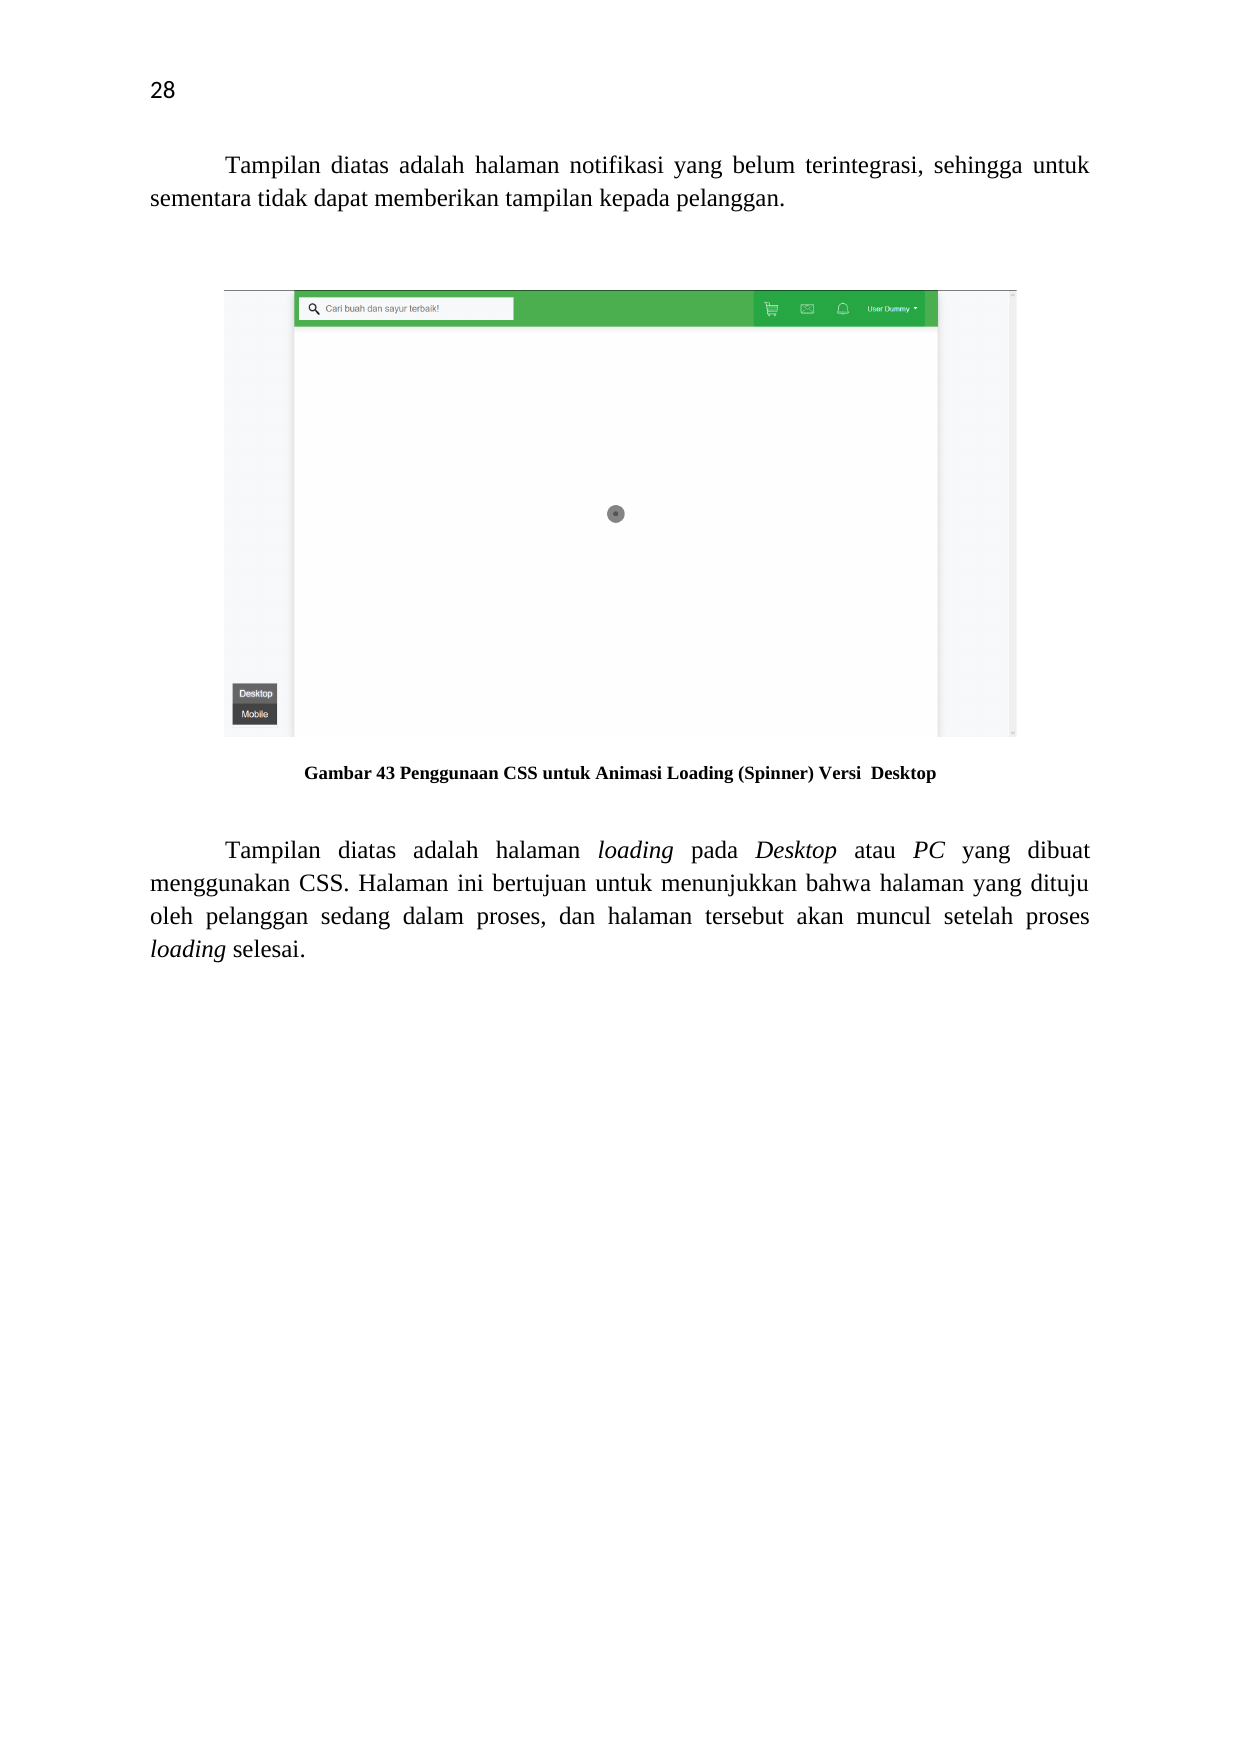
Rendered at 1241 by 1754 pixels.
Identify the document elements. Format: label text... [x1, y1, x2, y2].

text Gambar 43 Penggunaan CSS untuk Animasi Loading (Spinner) Versi Desktop [150, 762, 1090, 784]
text Tampilan diatas adalah halaman loading pada Desktop atau PC yang dibuat menggunakan CSS. Halaman ini bertujuan untuk menunjukkan bahwa halaman yang dituju oleh pelanggan sedang dalam proses, dan halaman tersebut akan muncul setelah proses loading selesai. [150, 835, 1090, 963]
text Tampilan diatas adalah halaman notifikasi yang belum terintegrasi, sehingga untuk sementara tidak dapat memberikan tampilan kepada pelanggan. [150, 150, 1090, 212]
picture [223, 290, 1017, 737]
